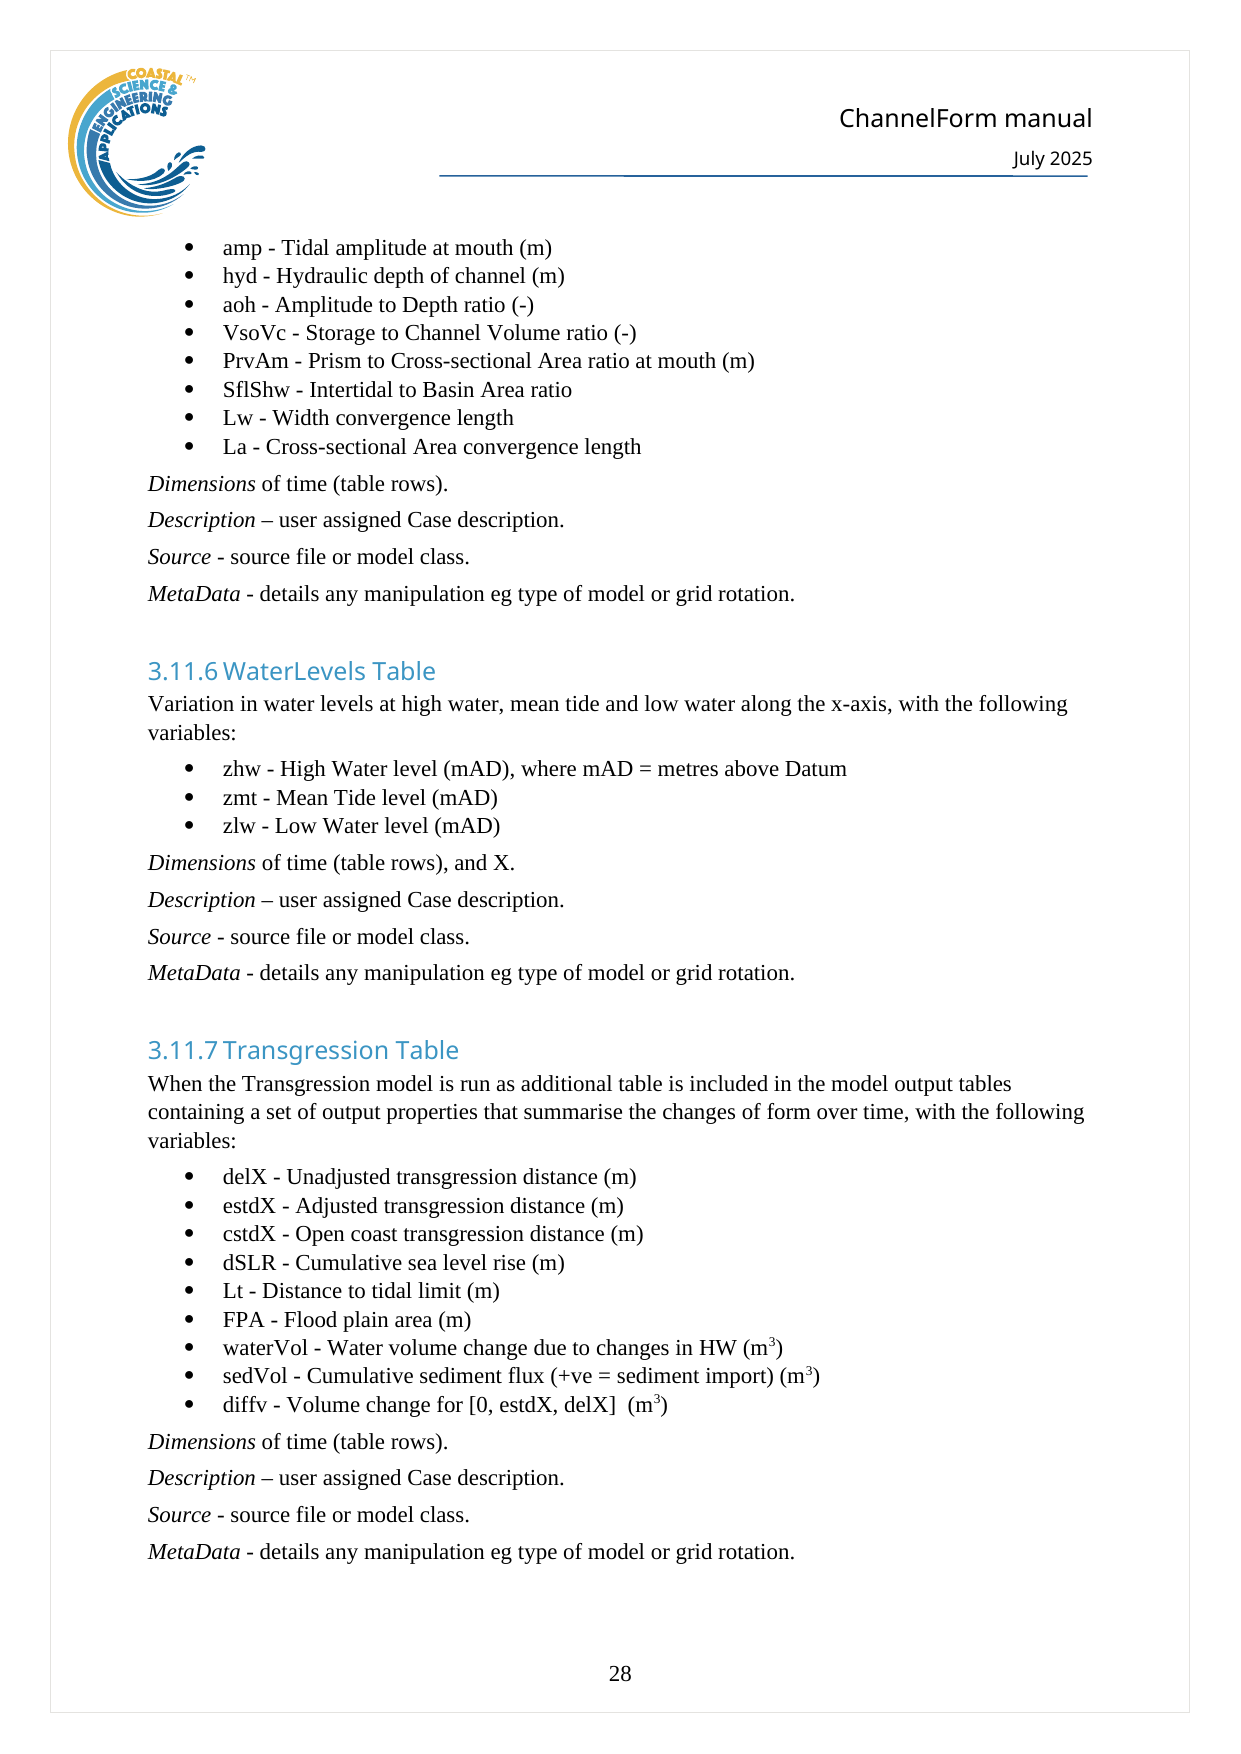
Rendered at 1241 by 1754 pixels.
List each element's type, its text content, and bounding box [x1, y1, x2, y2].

text MetaData - details any manipulation eg type of model or grid rotation. [148, 1538, 1093, 1564]
list hyd - Hydraulic depth of channel (m) [185, 262, 1093, 289]
text When the Transgression model is run as additional table is included in the model output tables containing a set of output properties that summarise the changes of form over time, with the following variables: [148, 1070, 1093, 1153]
list estdX - Adjusted transgression distance (m) [185, 1192, 1093, 1218]
list diffv - Volume change for [0, estdX, delX] (m3) [185, 1391, 1093, 1417]
list Lw - Width convergence length [185, 404, 1093, 431]
list Lt - Distance to tidal limit (m) [185, 1277, 1093, 1303]
text Description – user assigned Case description. [148, 1464, 1093, 1491]
text Source - source file or model class. [148, 1501, 1093, 1528]
list PrvAm - Prism to Cross-sectional Area ratio at mouth (m) [185, 348, 1093, 374]
text Dimensions of time (table rows), and X. [148, 849, 1093, 876]
text MetaData - details any manipulation eg type of model or grid rotation. [148, 580, 1093, 606]
list La - Cross-sectional Area convergence length [185, 433, 1093, 459]
list amp - Tidal amplitude at mouth (m) [185, 234, 1093, 260]
list delX - Unadjusted transgression distance (m) [185, 1163, 1093, 1190]
list dSLR - Cumulative sea level rise (m) [185, 1249, 1093, 1275]
text Description – user assigned Case description. [148, 886, 1093, 912]
text Source - source file or model class. [148, 923, 1093, 949]
list zhw - High Water level (mAD), where mAD = metres above Datum [185, 756, 1093, 782]
text Description – user assigned Case description. [148, 506, 1093, 533]
subtitle WaterLevels Table [148, 653, 1093, 688]
list FPA - Flood plain area (m) [185, 1306, 1093, 1332]
list zmt - Mean Tide level (mAD) [185, 784, 1093, 810]
list VsoVc - Storage to Channel Volume ratio (-) [185, 319, 1093, 346]
list waterVol - Water volume change due to changes in HW (m3) [185, 1334, 1093, 1360]
text MetaData - details any manipulation eg type of model or grid rotation. [148, 959, 1093, 986]
text Variation in water levels at high water, mean tide and low water along the x-axis, with the following variables: [148, 690, 1093, 745]
subtitle Transgression Table [148, 1033, 1093, 1067]
list SflShw - Intertidal to Basin Area ratio [185, 376, 1093, 402]
text Dimensions of time (table rows). [148, 470, 1093, 496]
list cstdX - Open coast transgression distance (m) [185, 1220, 1093, 1247]
list sedVol - Cumulative sediment flux (+ve = sediment import) (m3) [185, 1362, 1093, 1389]
text Source - source file or model class. [148, 543, 1093, 569]
list zlw - Low Water level (mAD) [185, 812, 1093, 839]
list aoh - Amplitude to Depth ratio (-) [185, 291, 1093, 317]
text Dimensions of time (table rows). [148, 1428, 1093, 1454]
